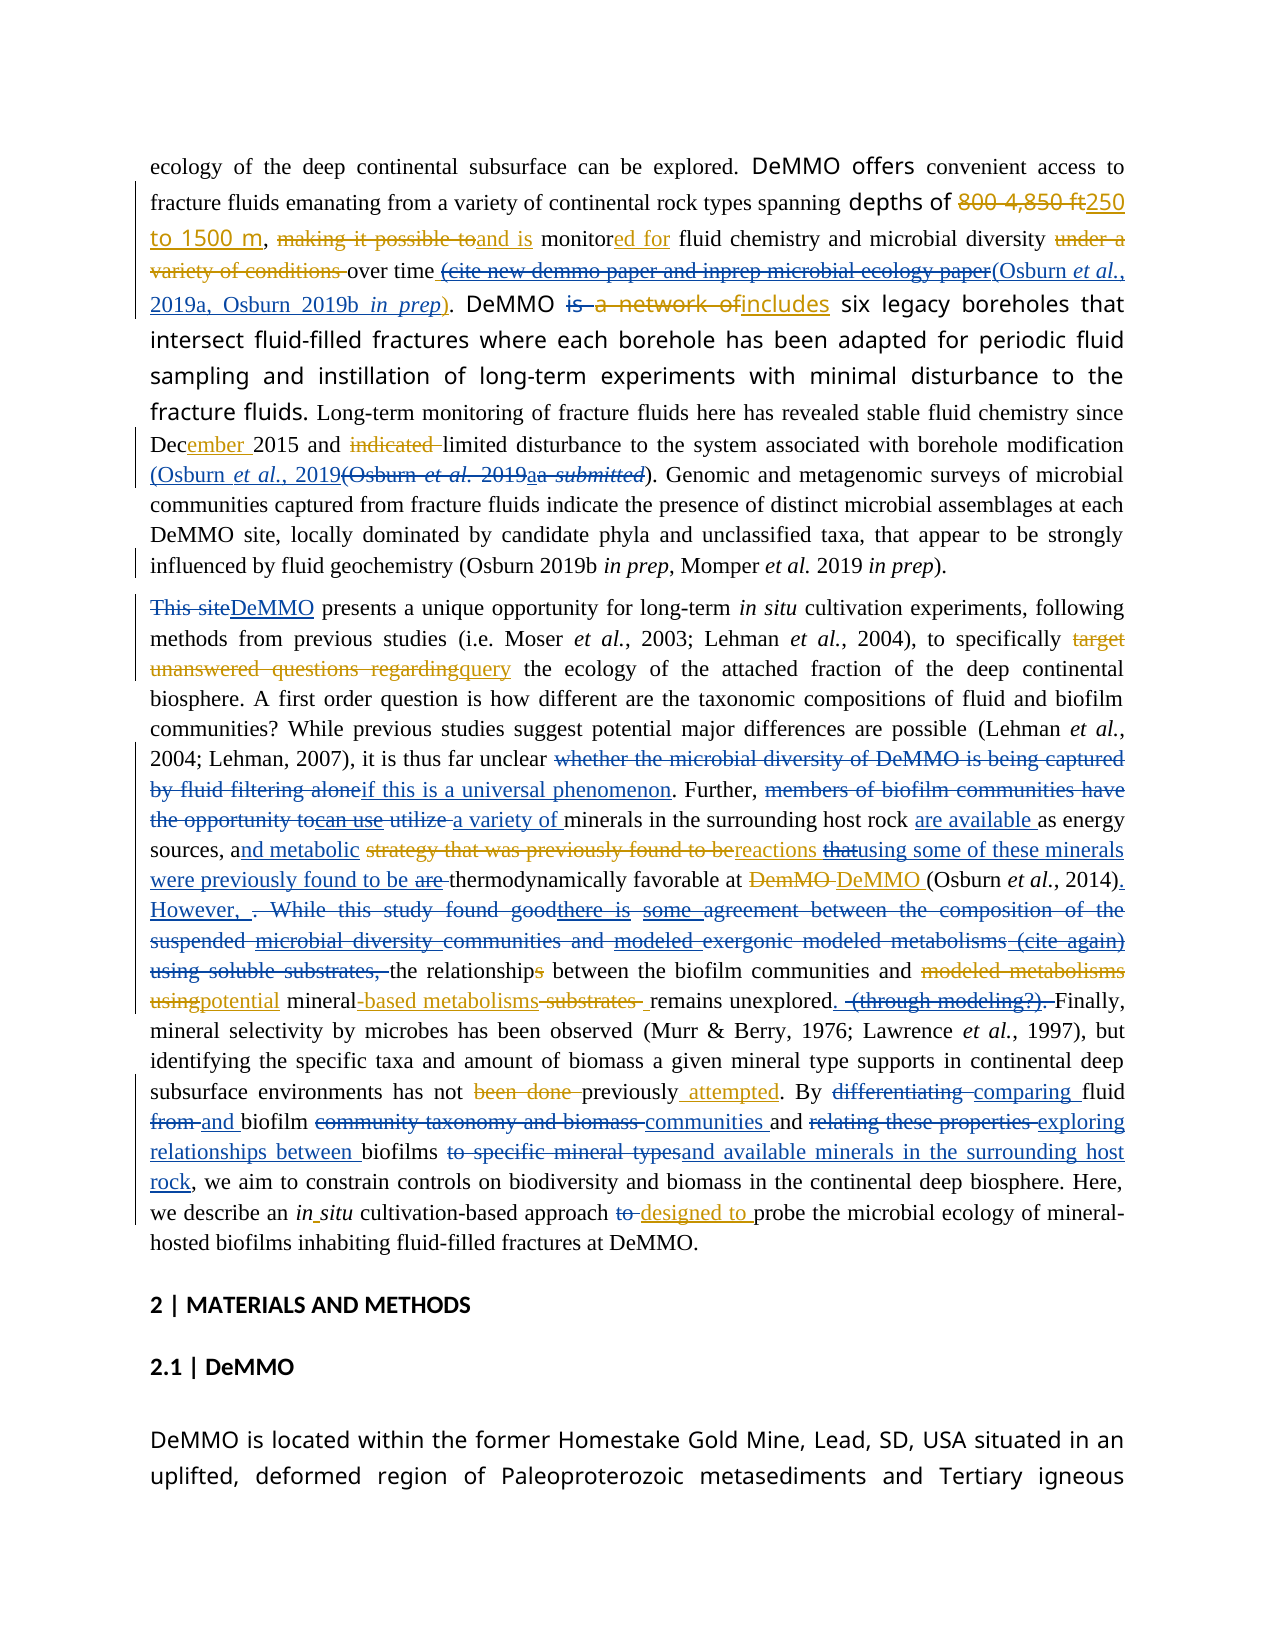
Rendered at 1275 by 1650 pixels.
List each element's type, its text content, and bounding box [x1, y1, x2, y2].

text 2 | MATERIALS AND METHODS [150, 1289, 1125, 1320]
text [150, 1424, 1125, 1491]
text presents a unique opportunity for long-term in situ cultivation experiments, following methods from previous studies (i.e. Moser et al., 2003; Lehman et al., 2004), to specifically the ecology of the attached fraction of the deep continental biosphere. A first order question is how different are the taxonomic compositions of fluid and biofilm communities? While previous studies suggest potential major differences are possible (Lehman et al., 2004; Lehman, 2007), it is thus far unclear . Further, minerals in the surrounding host rock as energy sources, a thermodynamically favorable at (Osburn et al., 2014)the relationship between the biofilm communities and mineralremains unexploredFinally, mineral selectivity by microbes has been observed (Murr & Berry, 1976; Lawrence et al., 1997), but identifying the specific taxa and amount of biomass a given mineral type supports in continental deep subsurface environments has not previously. By fluid biofilm and biofilms , we aim to constrain controls on biodiversity and biomass in the continental deep biosphere. Here, we describe an insitu cultivation-based approach probe the microbial ecology of mineral-hosted biofilms inhabiting fluid-filled fractures at DeMMO. [150, 594, 1125, 941]
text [150, 150, 1125, 578]
text presents a unique opportunity for long-term in situ cultivation experiments, following methods from previous studies (i.e. Moser et al., 2003; Lehman et al., 2004), to specifically the ecology of the attached fraction of the deep continental biosphere. A first order question is how different are the taxonomic compositions of fluid and biofilm communities? While previous studies suggest potential major differences are possible (Lehman et al., 2004; Lehman, 2007), it is thus far unclear . Further, minerals in the surrounding host rock as energy sources, a thermodynamically favorable at (Osburn et al., 2014)the relationship between the biofilm communities and mineralremains unexploredFinally, mineral selectivity by microbes has been observed (Murr & Berry, 1976; Lawrence et al., 1997), but identifying the specific taxa and amount of biomass a given mineral type supports in continental deep subsurface environments has not previously. By fluid biofilm and biofilms , we aim to constrain controls on biodiversity and biomass in the continental deep biosphere. Here, we describe an insitu cultivation-based approach probe the microbial ecology of mineral-hosted biofilms inhabiting fluid-filled fractures at DeMMO. [150, 942, 1125, 1255]
text 2.1 | DeMMO [150, 1351, 1125, 1381]
